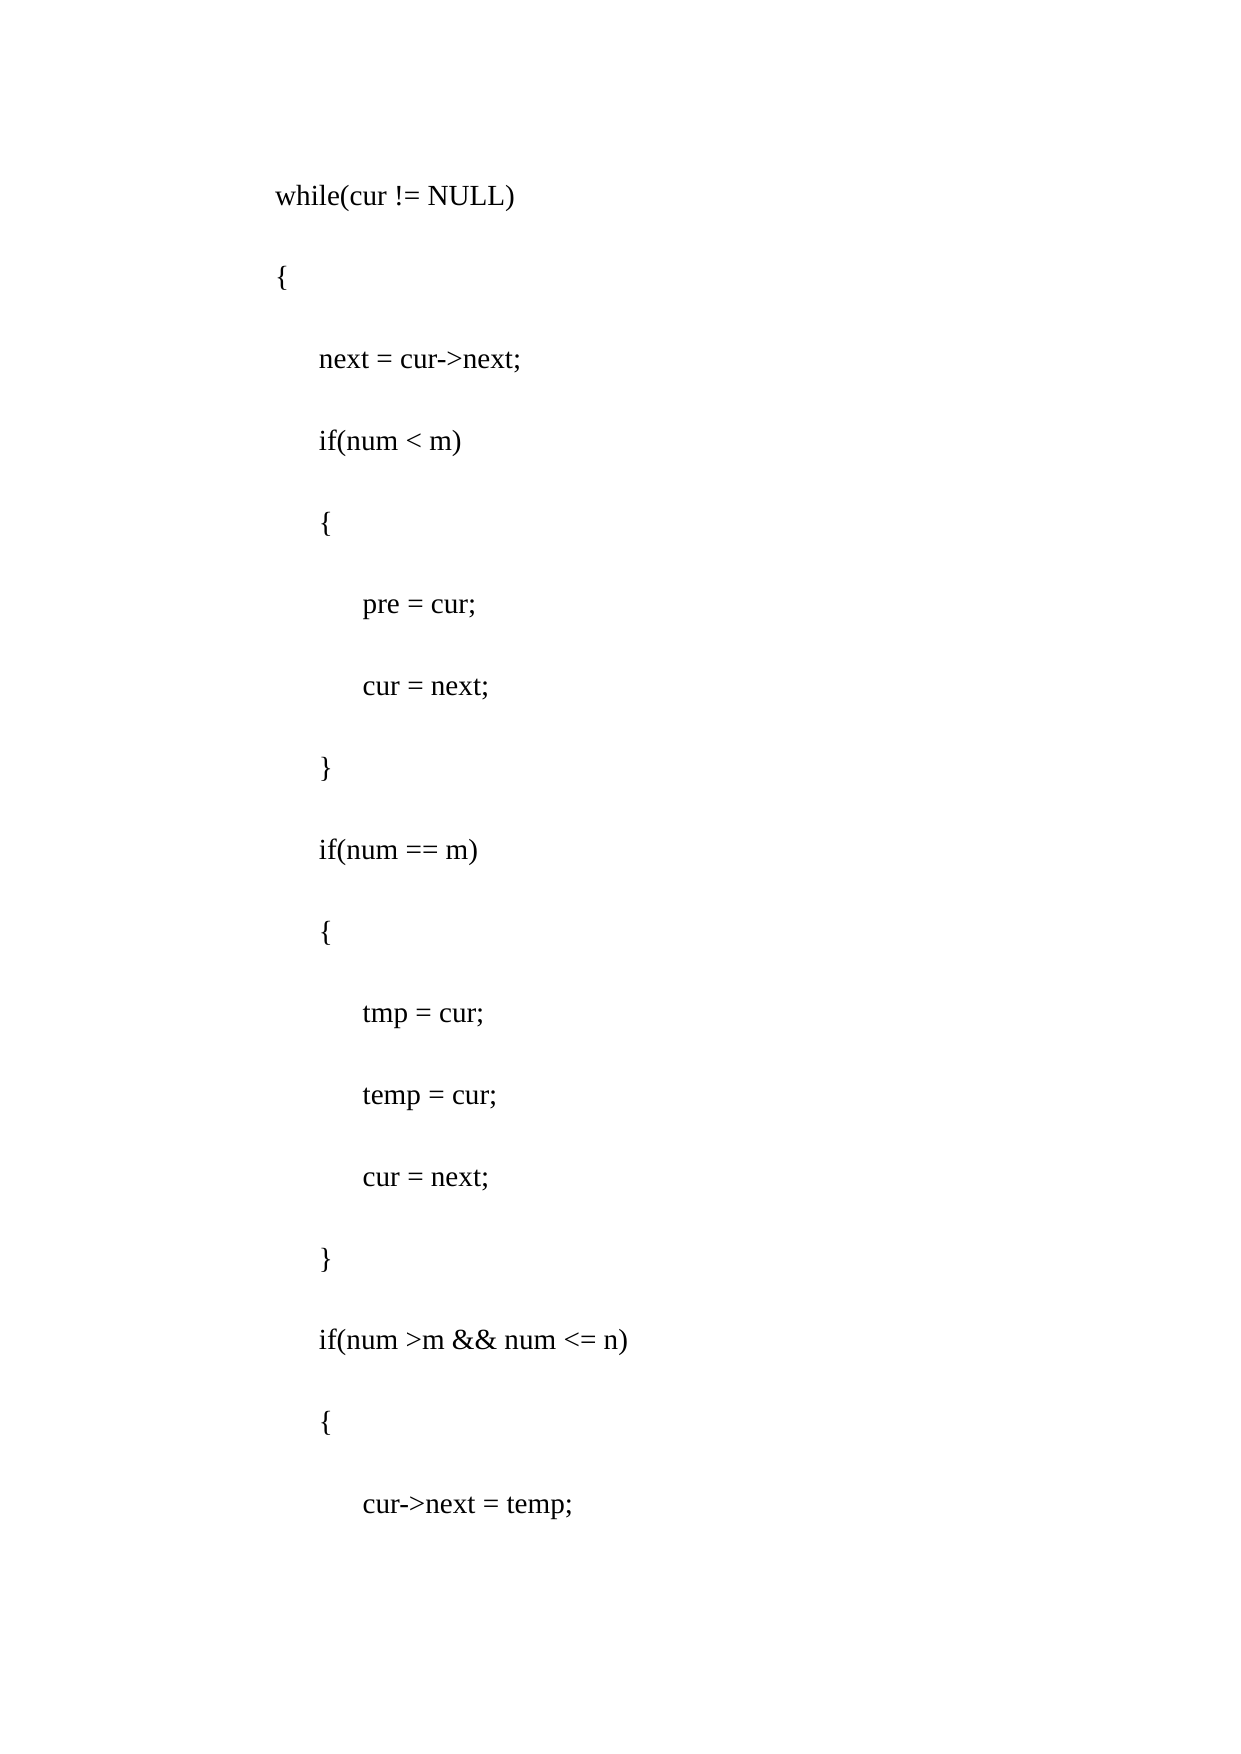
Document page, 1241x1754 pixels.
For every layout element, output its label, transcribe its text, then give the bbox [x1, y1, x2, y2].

text if(num < m) [246, 407, 1053, 472]
text cur = next; [246, 653, 1053, 718]
text { [246, 1388, 1053, 1453]
text while(cur != NULL) [246, 162, 1053, 227]
text } [246, 734, 1053, 799]
text { [246, 898, 1053, 963]
text tmp = cur; [246, 980, 1053, 1045]
text cur->next = temp; [246, 1470, 1053, 1535]
text if(num >m && num <= n) [246, 1307, 1053, 1372]
text } [246, 1225, 1053, 1290]
text { [246, 244, 1053, 309]
text temp = cur; [246, 1061, 1053, 1126]
text if(num == m) [246, 816, 1053, 881]
text pre = cur; [246, 571, 1053, 636]
text next = cur->next; [246, 326, 1053, 391]
text cur = next; [246, 1143, 1053, 1208]
text { [246, 489, 1053, 554]
